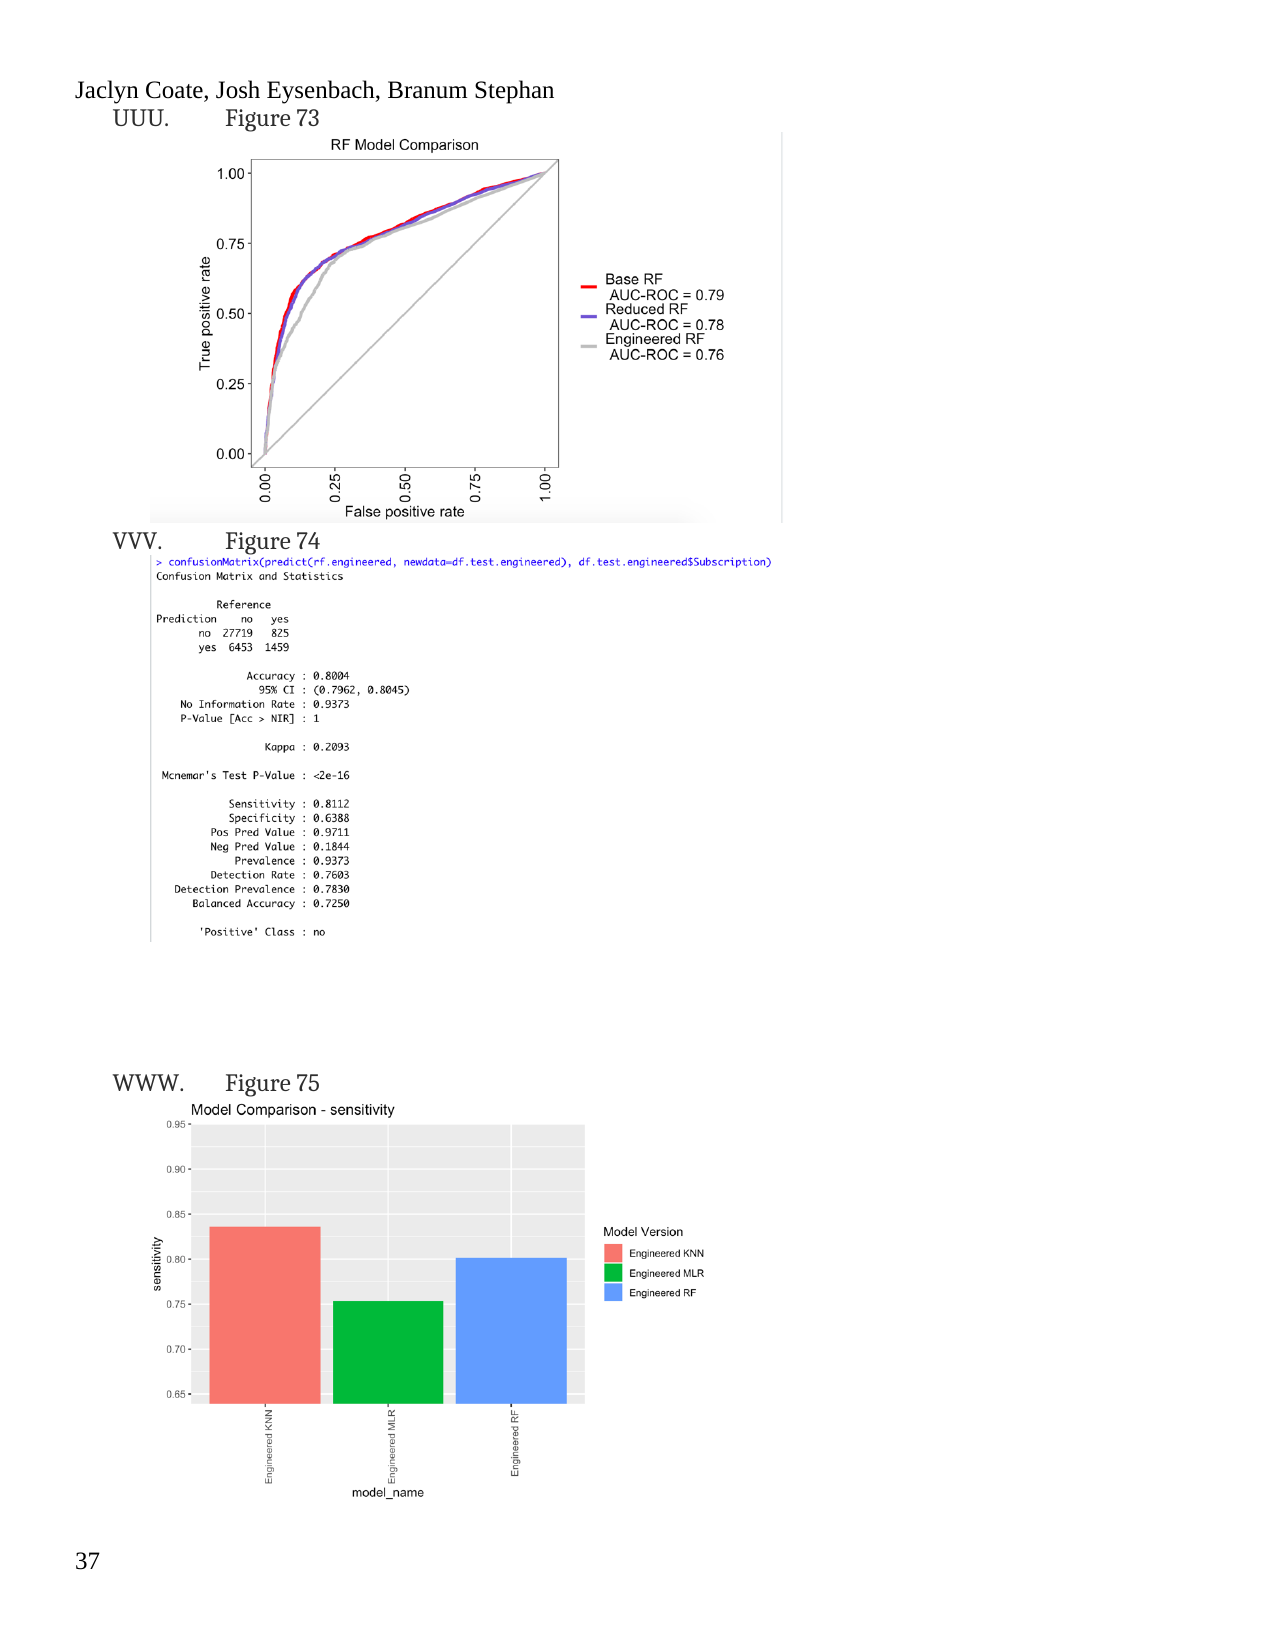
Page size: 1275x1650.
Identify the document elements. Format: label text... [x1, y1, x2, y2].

picture [150, 132, 784, 523]
subtitle Figure 75 [112, 1069, 1200, 1098]
picture [150, 1098, 708, 1504]
subtitle Figure 73 [112, 104, 1200, 132]
subtitle Figure 74 [112, 527, 1200, 556]
picture [150, 555, 772, 942]
